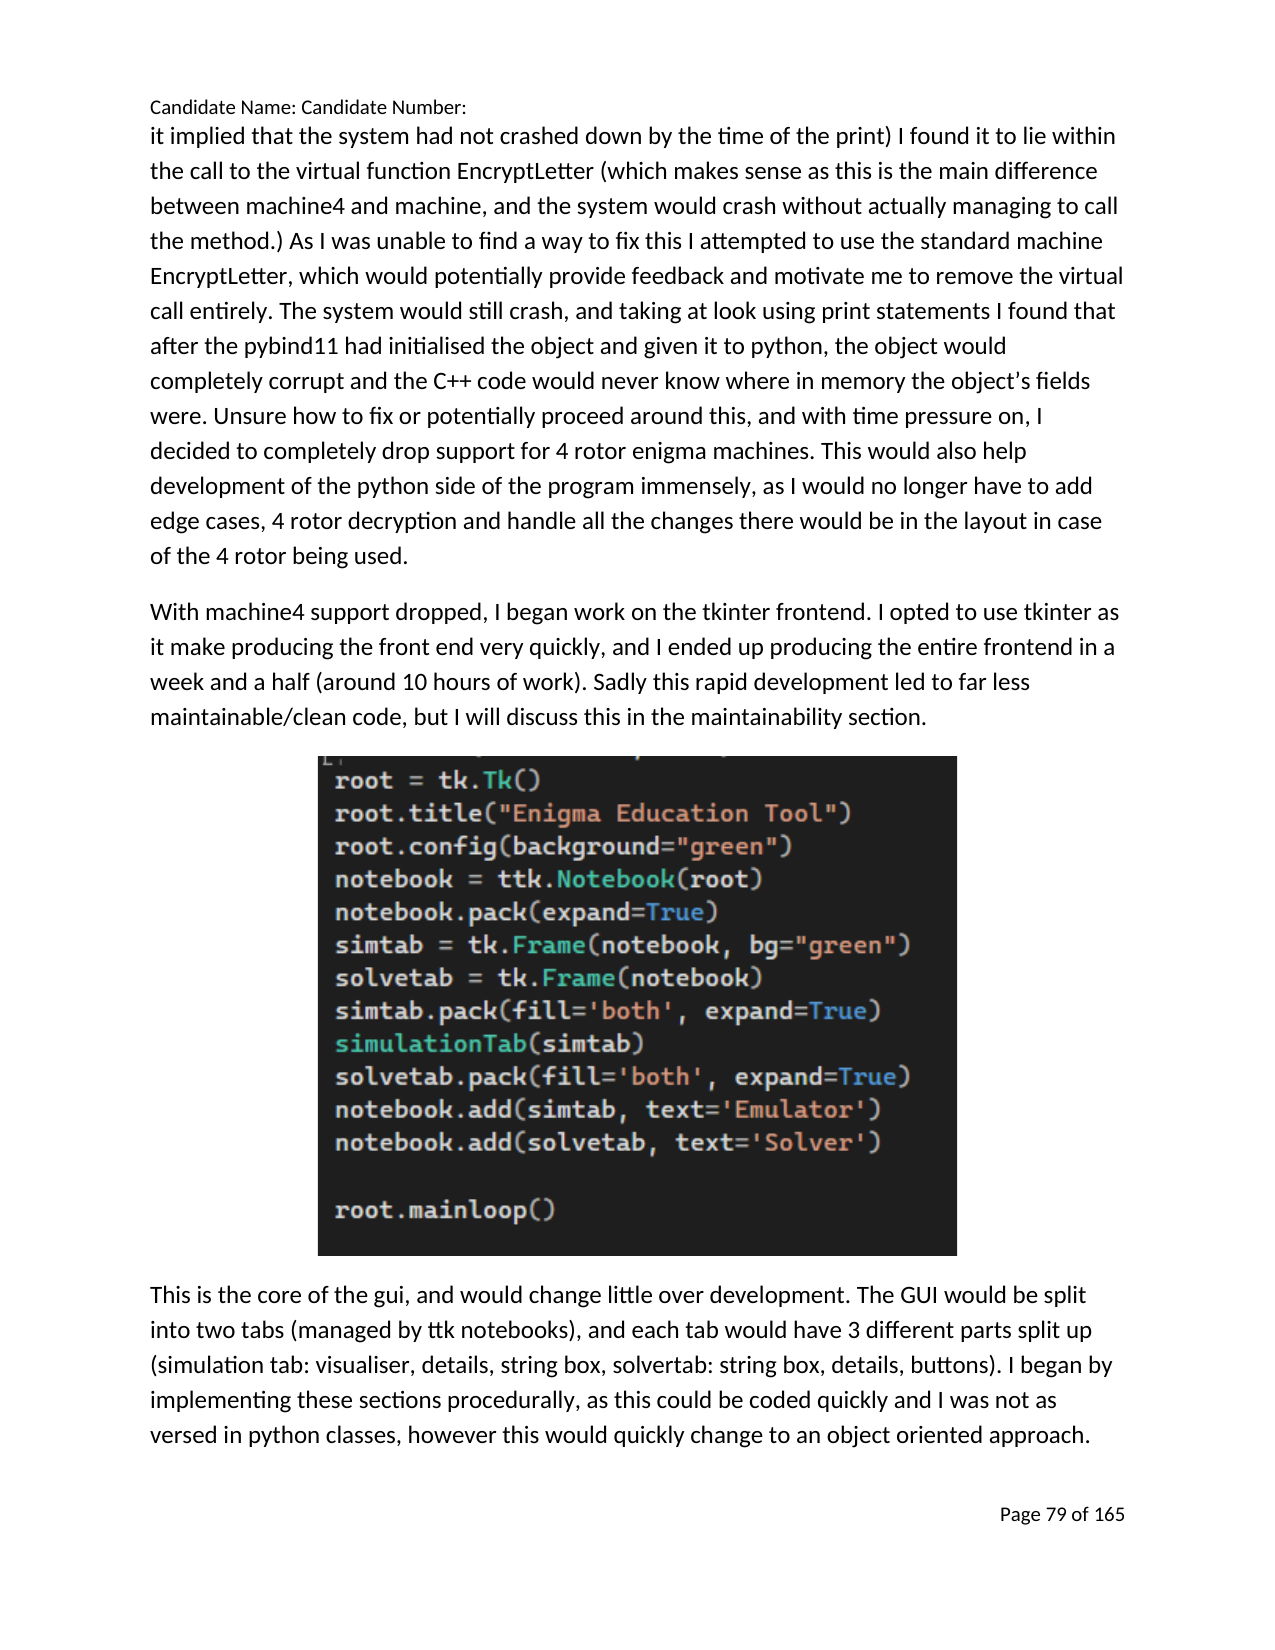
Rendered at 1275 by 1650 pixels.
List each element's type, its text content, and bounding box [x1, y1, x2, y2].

picture [317, 756, 958, 1256]
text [150, 120, 1125, 571]
text This is the core of the gui, and would change little over development. The GUI would be split into two tabs (managed by ttk notebooks), and each tab would have 3 different parts split up (simulation tab: visualiser, details, string box, solvertab: string box, details, buttons). I began by implementing these sections procedurally, as this could be coded quickly and I was not as versed in python classes, however this would quickly change to an object oriented approach. [150, 1280, 1125, 1450]
text With machine4 support dropped, I began work on the tkinter frontend. I opted to use tkinter as it make producing the front end very quickly, and I ended up producing the entire frontend in a week and a half (around 10 hours of work). Sadly this rapid development led to far less maintainable/clean code, but I will discuss this in the maintainability section. [150, 596, 1125, 731]
